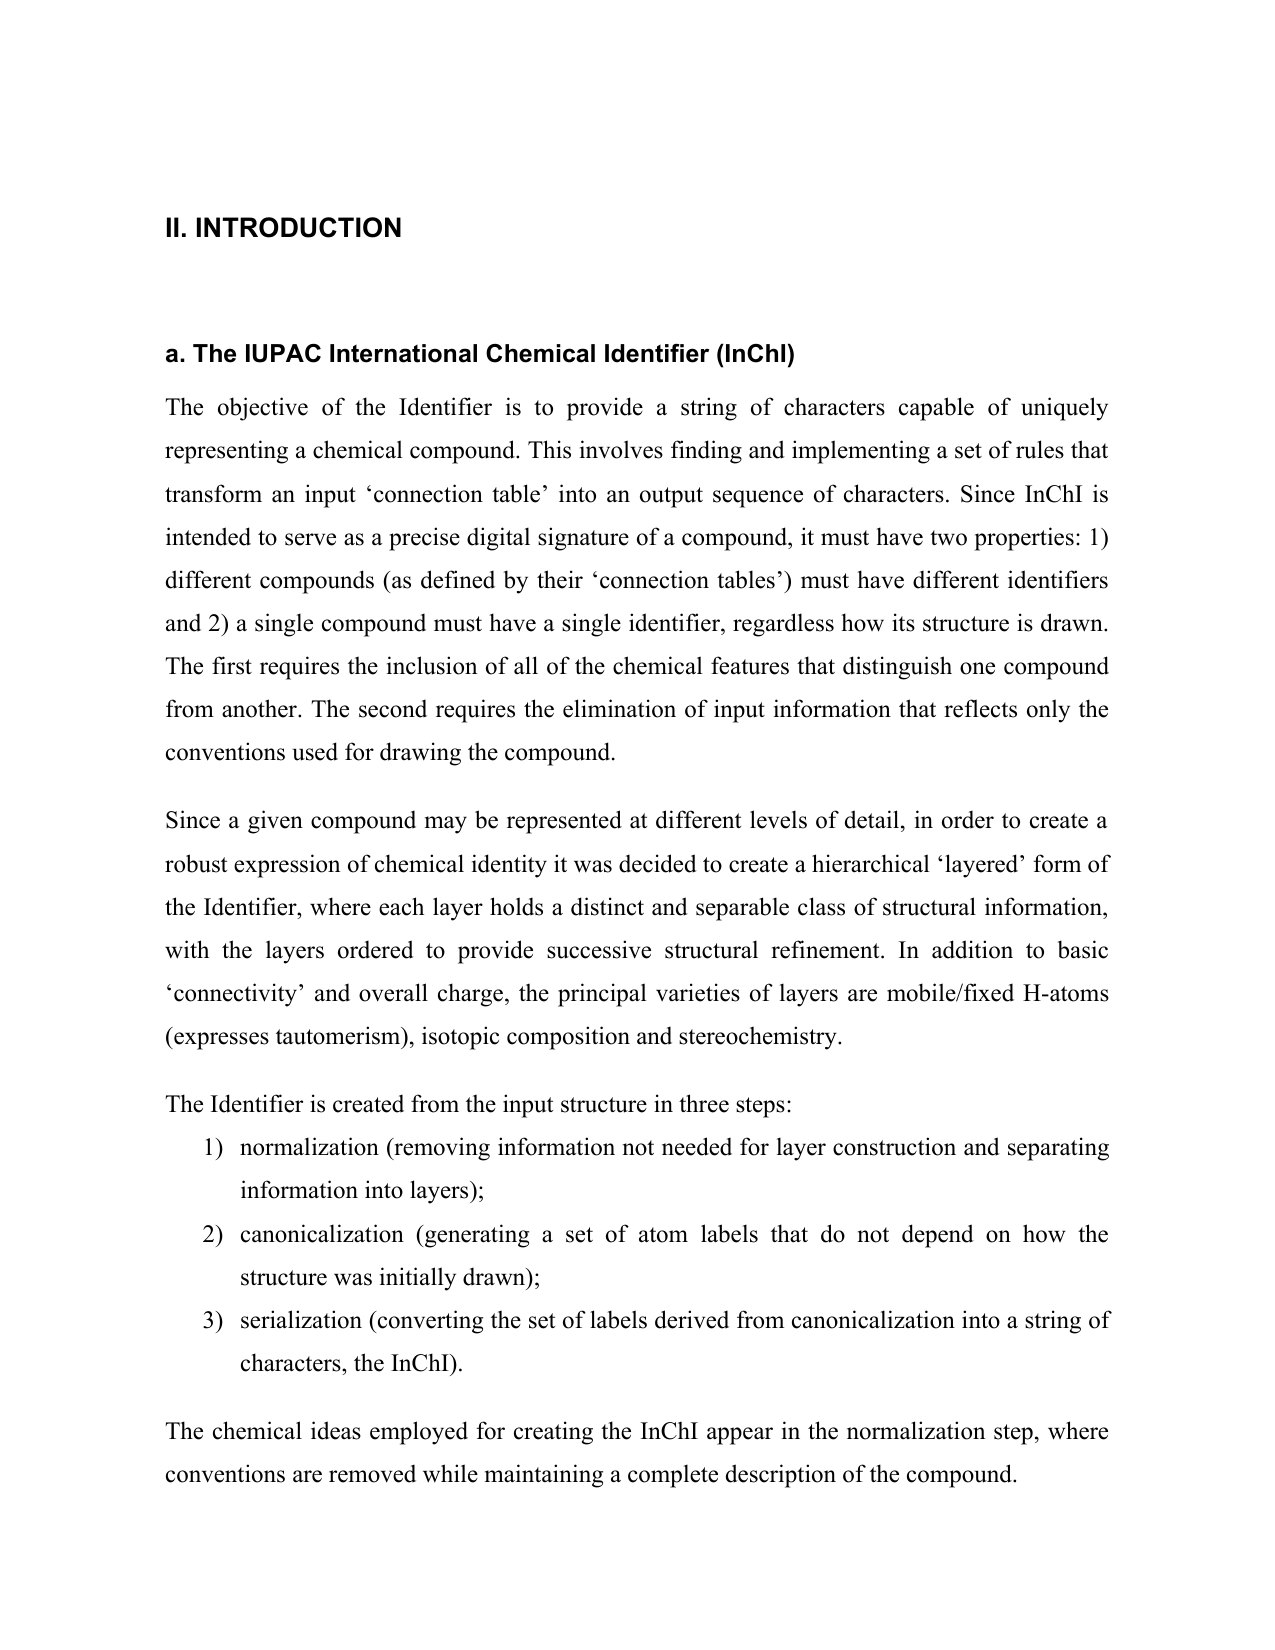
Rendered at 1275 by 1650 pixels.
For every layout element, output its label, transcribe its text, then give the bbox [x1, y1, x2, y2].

subtitle a. The IUPAC International Chemical Identifier (InChI) [165, 339, 1110, 367]
text The objective of the Identifier is to provide a string of characters capable of uniquely representing a chemical compound. This involves finding and implementing a set of rules that transform an input ‘connection table’ into an output sequence of characters. Since InChI is intended to serve as a precise digital signature of a compound, it must have two properties: 1) different compounds (as defined by their ‘connection tables’) must have different identifiers and 2) a single compound must have a single identifier, regardless how its structure is drawn. The first requires the inclusion of all of the chemical features that distinguish one compound from another. The second requires the elimination of input information that reflects only the conventions used for drawing the compound. [165, 392, 1110, 766]
text Since a given compound may be represented at different levels of detail, in order to create a robust expression of chemical identity it was decided to create a hierarchical ‘layered’ form of the Identifier, where each layer holds a distinct and separable class of structural information, with the layers ordered to provide successive structural refinement. In addition to basic ‘connectivity’ and overall charge, the principal varieties of layers are mobile/fixed H-atoms (expresses tautomerism), isotopic composition and stereochemistry. [165, 806, 1110, 1050]
list serialization (converting the set of labels derived from canonicalization into a string of characters, the InChI). [202, 1305, 1110, 1377]
subtitle II. INTRODUCTION [165, 212, 1110, 244]
list normalization (removing information not needed for layer construction and separating information into layers); [202, 1132, 1110, 1204]
list canonicalization (generating a set of atom labels that do not depend on how the structure was initially drawn); [202, 1219, 1110, 1291]
text The chemical ideas employed for creating the InChI appear in the normalization step, where conventions are removed while maintaining a complete description of the compound. [165, 1416, 1110, 1488]
text The Identifier is created from the input structure in three steps: [165, 1089, 1110, 1118]
